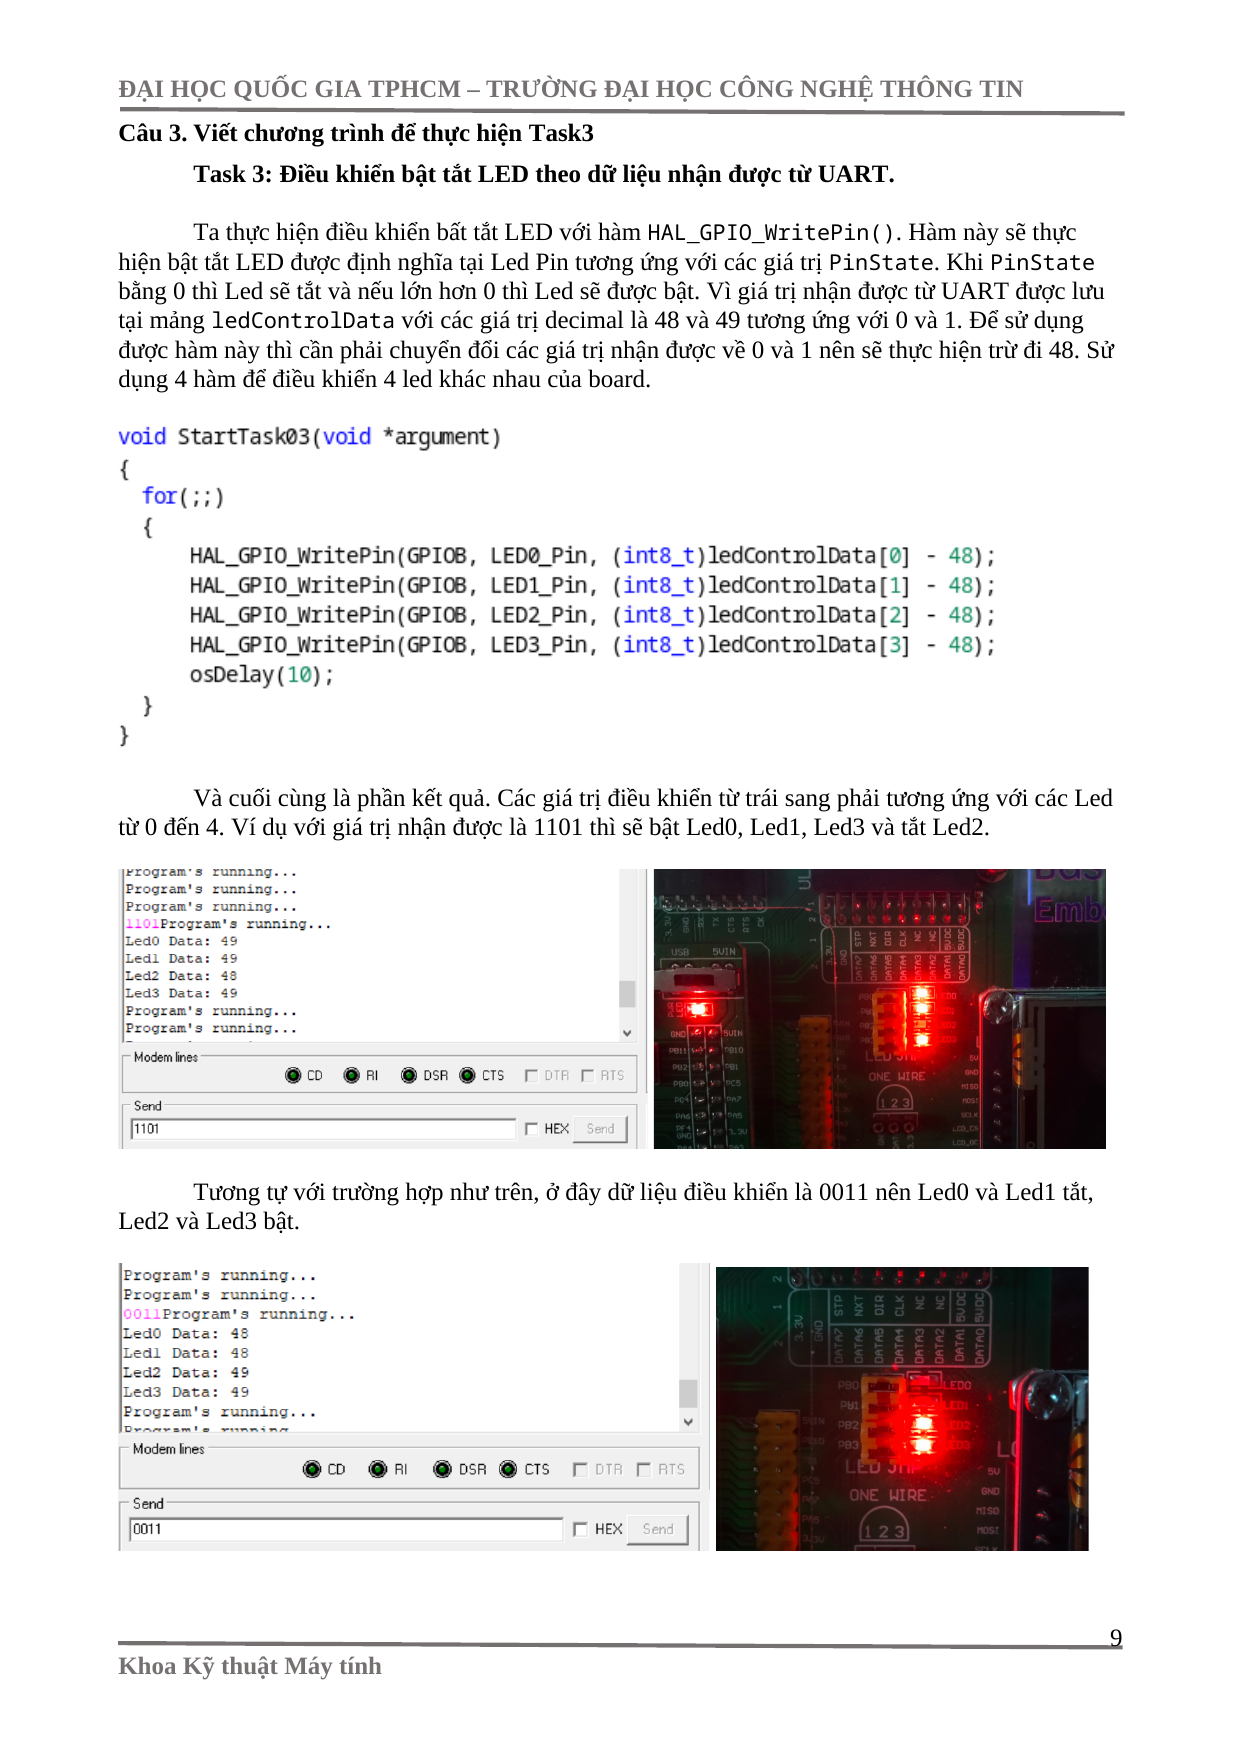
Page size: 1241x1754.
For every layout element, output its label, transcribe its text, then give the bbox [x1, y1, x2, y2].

text Ta thực hiện điều khiển bất tắt LED với hàm HAL_GPIO_WritePin(). Hàm này sẽ thực hiện bật tắt LED được định nghĩa tại Led Pin tương ứng với các giá trị PinState. Khi PinState bằng 0 thì Led sẽ tắt và nếu lớn hơn 0 thì Led sẽ được bật. Vì giá trị nhận được từ UART được lưu tại mảng ledControlData với các giá trị decimal là 48 và 49 tương ứng với 0 và 1. Để sử dụng được hàm này thì cần phải chuyển đổi các giá trị nhận được về 0 và 1 nên sẽ thực hiện trừ đi 48. Sử dụng 4 hàm để điều khiển 4 led khác nhau của board. [118, 217, 1122, 392]
text Viết chương trình để thực hiện Task3 [118, 118, 1122, 147]
picture [653, 869, 1106, 1149]
text Task 3: Điều khiển bật tắt LED theo dữ liệu nhận được từ UART. [118, 159, 1122, 188]
picture [118, 1263, 710, 1551]
picture [118, 869, 648, 1149]
text Tương tự với trường hợp như trên, ở đây dữ liệu điều khiển là 0011 nên Led0 và Led1 tắt, Led2 và Led3 bật. [118, 1177, 1122, 1234]
picture [716, 1267, 1089, 1551]
text Và cuối cùng là phần kết quả. Các giá trị điều khiển từ trái sang phải tương ứng với các Led từ 0 đến 4. Ví dụ với giá trị nhận được là 1101 thì sẽ bật Led0, Led1, Led3 và tắt Led2. [118, 783, 1122, 840]
